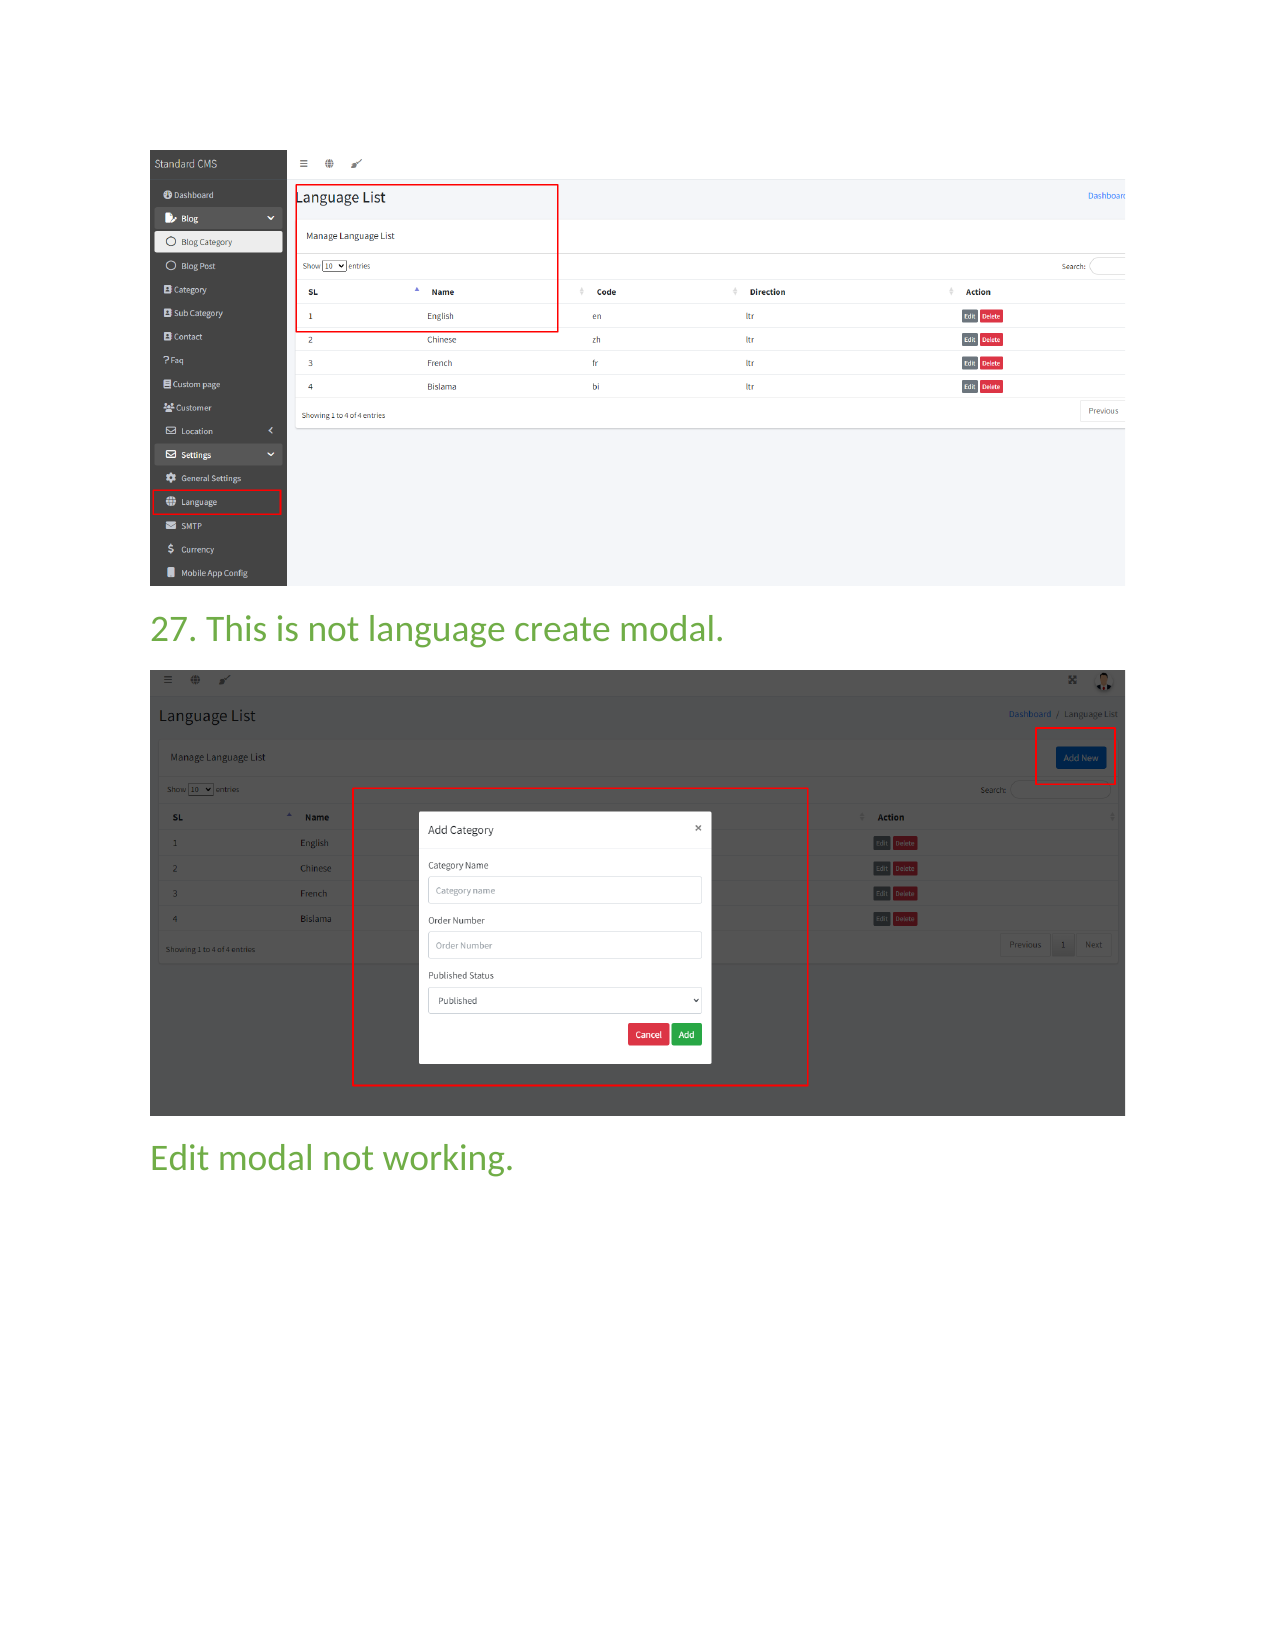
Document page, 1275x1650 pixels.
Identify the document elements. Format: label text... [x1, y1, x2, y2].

picture [150, 150, 1125, 586]
picture [150, 670, 1125, 1116]
text Edit modal not working. [150, 1134, 1125, 1180]
text 27. This is not language create modal. [150, 604, 1125, 650]
